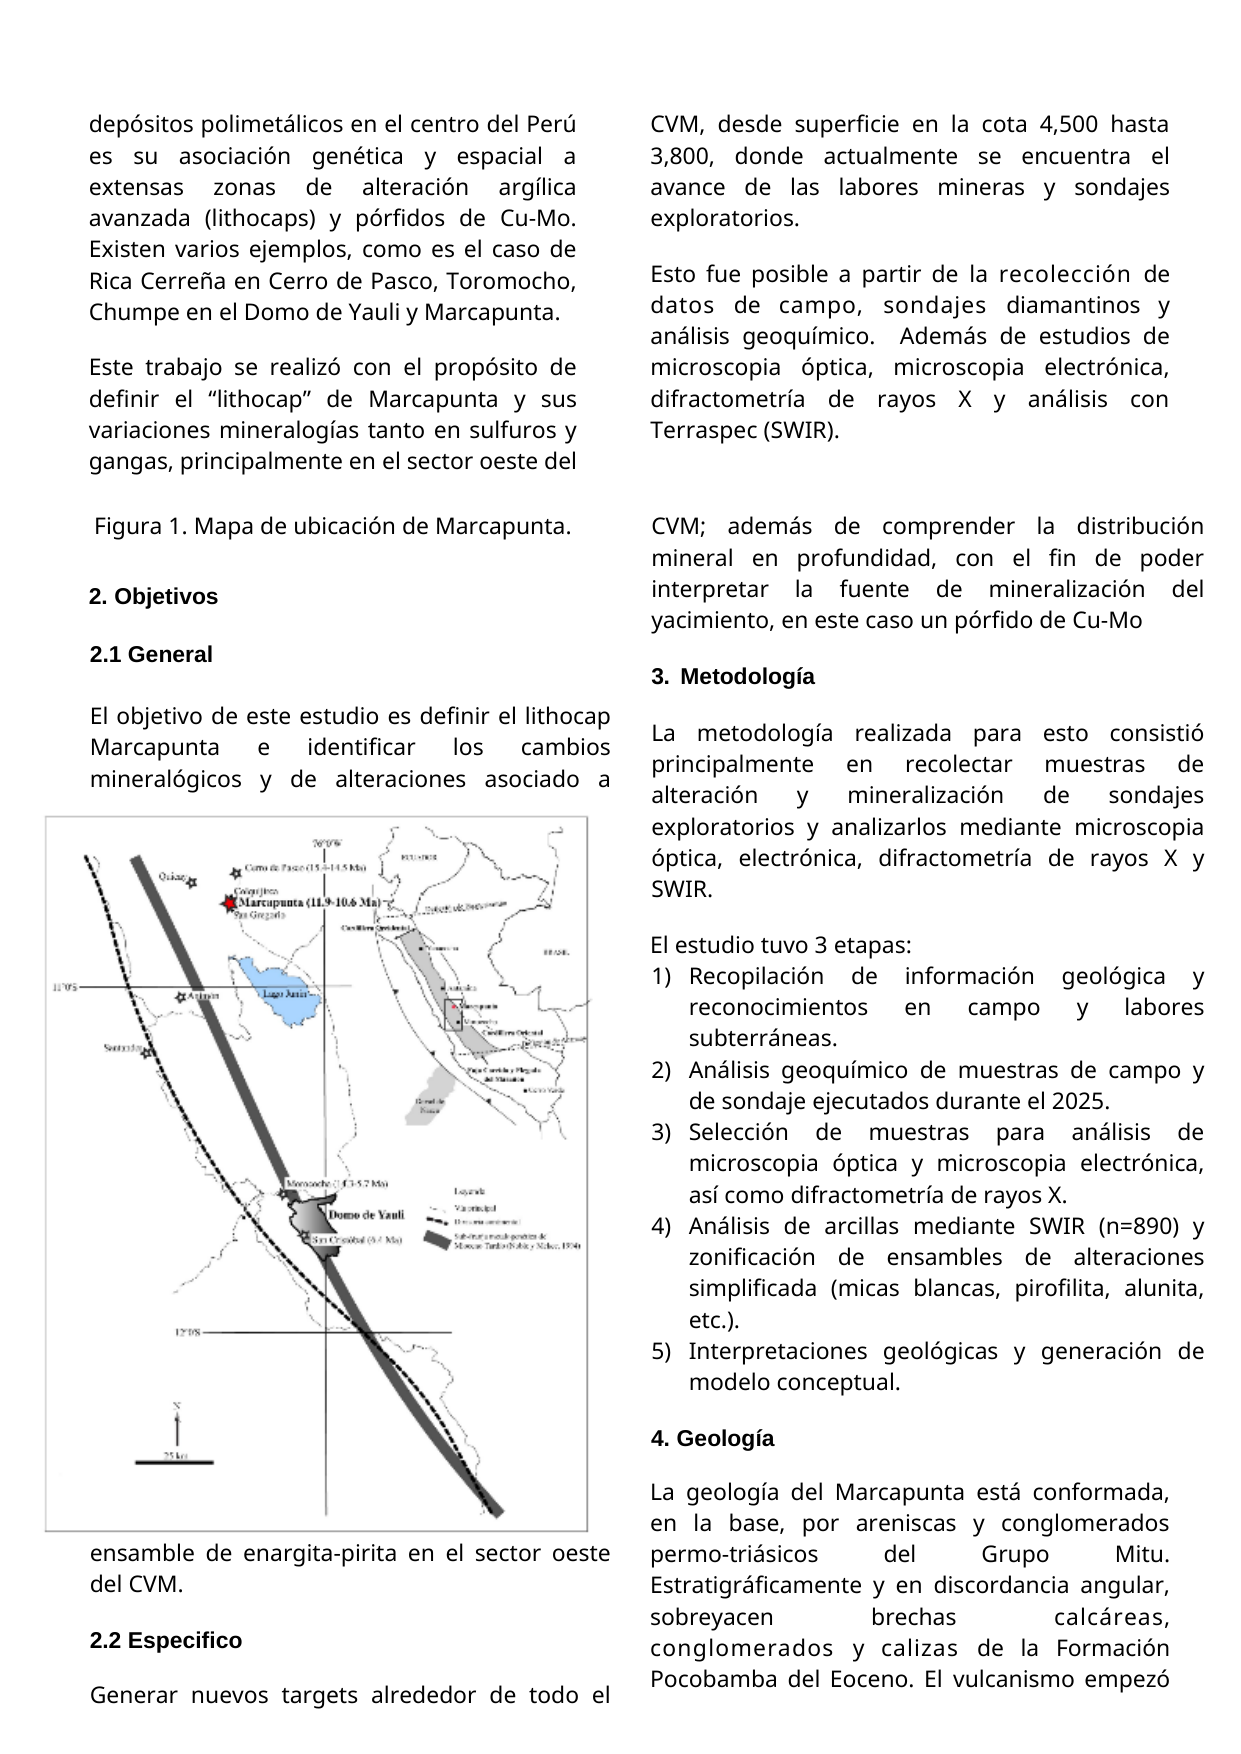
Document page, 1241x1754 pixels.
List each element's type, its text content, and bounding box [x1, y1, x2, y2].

picture [39, 813, 593, 1537]
list General [89, 641, 611, 667]
list Análisis geoquímico de muestras de campo y de sondaje ejecutados durante el 2025. [651, 1053, 1205, 1116]
list Análisis de arcillas mediante SWIR (n=890) y zonificación de ensambles de alteraciones simplificada (micas blancas, pirofilita, alunita, etc.). [651, 1210, 1205, 1335]
list Selección de muestras para análisis de microscopia óptica y microscopia electrónica, así como difractometría de rayos X. [651, 1116, 1205, 1210]
text Esto fue posible a partir de la recolección de datos de campo, sondajes diamantinos y análisis geoquímico. Además de estudios de microscopia óptica, microscopia electrónica, difractometría de rayos X y análisis con Terraspec (SWIR). [650, 258, 1170, 445]
list Recopilación de información geológica y reconocimientos en campo y labores subterráneas. [651, 960, 1205, 1053]
text Este trabajo se realizó con el propósito de definir el “lithocap” de Marcapunta y sus variaciones mineralogías tanto en sulfuros y gangas, principalmente en el sector oeste del CVM, desde superficie en la cota 4,500 hasta 3,800, donde actualmente se encuentra el avance de las labores mineras y sondajes exploratorios. [89, 351, 577, 476]
subtitle Metodología [651, 663, 1205, 689]
subtitle Geología [651, 1425, 1205, 1451]
subtitle Especifico [89, 1627, 611, 1653]
text Este trabajo se realizó con el propósito de definir el “lithocap” de Marcapunta y sus variaciones mineralogías tanto en sulfuros y gangas, principalmente en el sector oeste del CVM, desde superficie en la cota 4,500 hasta 3,800, donde actualmente se encuentra el avance de las labores mineras y sondajes exploratorios. [650, 108, 1170, 233]
text El estudio tuvo 3 etapas: [650, 928, 1170, 960]
text Generar nuevos targets alrededor de todo el CVM; además de comprender la distribución mineral en profundidad, con el fin de poder interpretar la fuente de mineralización del yacimiento, en este caso un pórfido de Cu-Mo [89, 1679, 611, 1710]
text Generar nuevos targets alrededor de todo el CVM; además de comprender la distribución mineral en profundidad, con el fin de poder interpretar la fuente de mineralización del yacimiento, en este caso un pórfido de Cu-Mo [651, 510, 1205, 635]
text Figura 1. Mapa de ubicación de Marcapunta. [54, 510, 611, 542]
subtitle Objetivos [89, 583, 611, 609]
list Interpretaciones geológicas y generación de modelo conceptual. [651, 1335, 1205, 1397]
text La metodología realizada para esto consistió principalmente en recolectar muestras de alteración y mineralización de sondajes exploratorios y analizarlos mediante microscopia óptica, electrónica, difractometría de rayos X y SWIR. [651, 717, 1205, 904]
